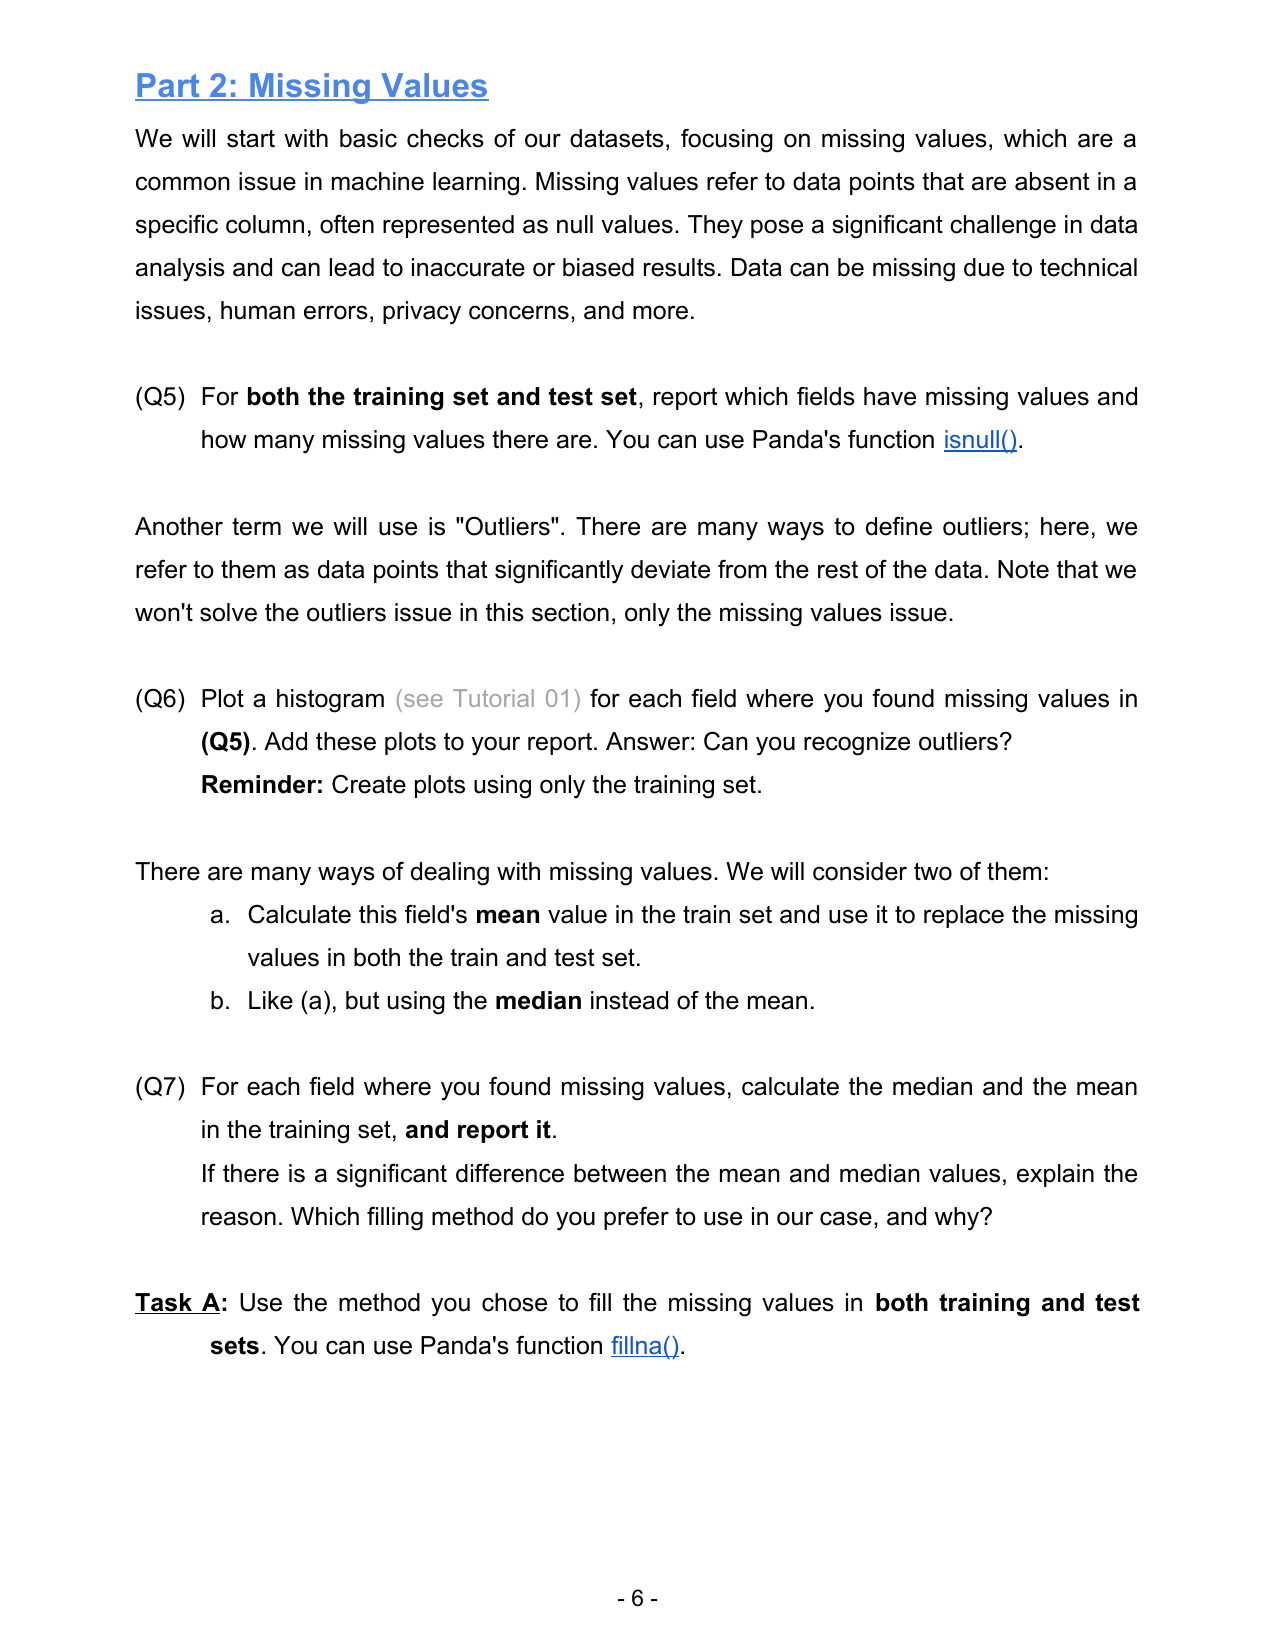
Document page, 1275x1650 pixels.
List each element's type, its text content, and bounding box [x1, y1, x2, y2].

text If there is a significant difference between the mean and median values, explain the reason. Which filling method do you prefer to use in our case, and why? [201, 1159, 1140, 1231]
text Another term we will use is "Outliers". There are many ways to define outliers; here, we refer to them as data points that significantly deviate from the rest of the data. Note that we won't solve the outliers issue in this section, only the missing values issue. [135, 512, 1140, 627]
text Reminder: Create plots using only the training set. [201, 771, 1140, 799]
text Task A: Use the method you chose to fill the missing values in both training and test sets. You can use Panda's function fillna(). [135, 1288, 1140, 1360]
list For both the training set and test set, report which fields have missing values and how many missing values there are. You can use Panda's function isnull(). [135, 382, 1140, 454]
list For each field where you found missing values, calculate the median and the mean in the training set, and report it. [135, 1072, 1140, 1144]
list Plot a histogram (see Tutorial 01) for each field where you found missing values in ‎(Q5). Add these plots to your report. Answer: Can you recognize outliers? [135, 684, 1140, 756]
list Calculate this field's mean value in the train set and use it to replace the missing values in both the train and test set. [210, 900, 1140, 972]
list Like (a), but using the median instead of the mean. [210, 986, 1140, 1015]
text There are many ways of dealing with missing values. We will consider two of them: [135, 857, 1140, 886]
text Part 2: Missing Values [135, 66, 1140, 104]
text We will start with basic checks of our datasets, focusing on missing values, which are a common issue in machine learning. Missing values refer to data points that are absent in a specific column, often represented as null values. They pose a significant challenge in data analysis and can lead to inaccurate or biased results. Data can be missing due to technical issues, human errors, privacy concerns, and more. [135, 124, 1140, 325]
